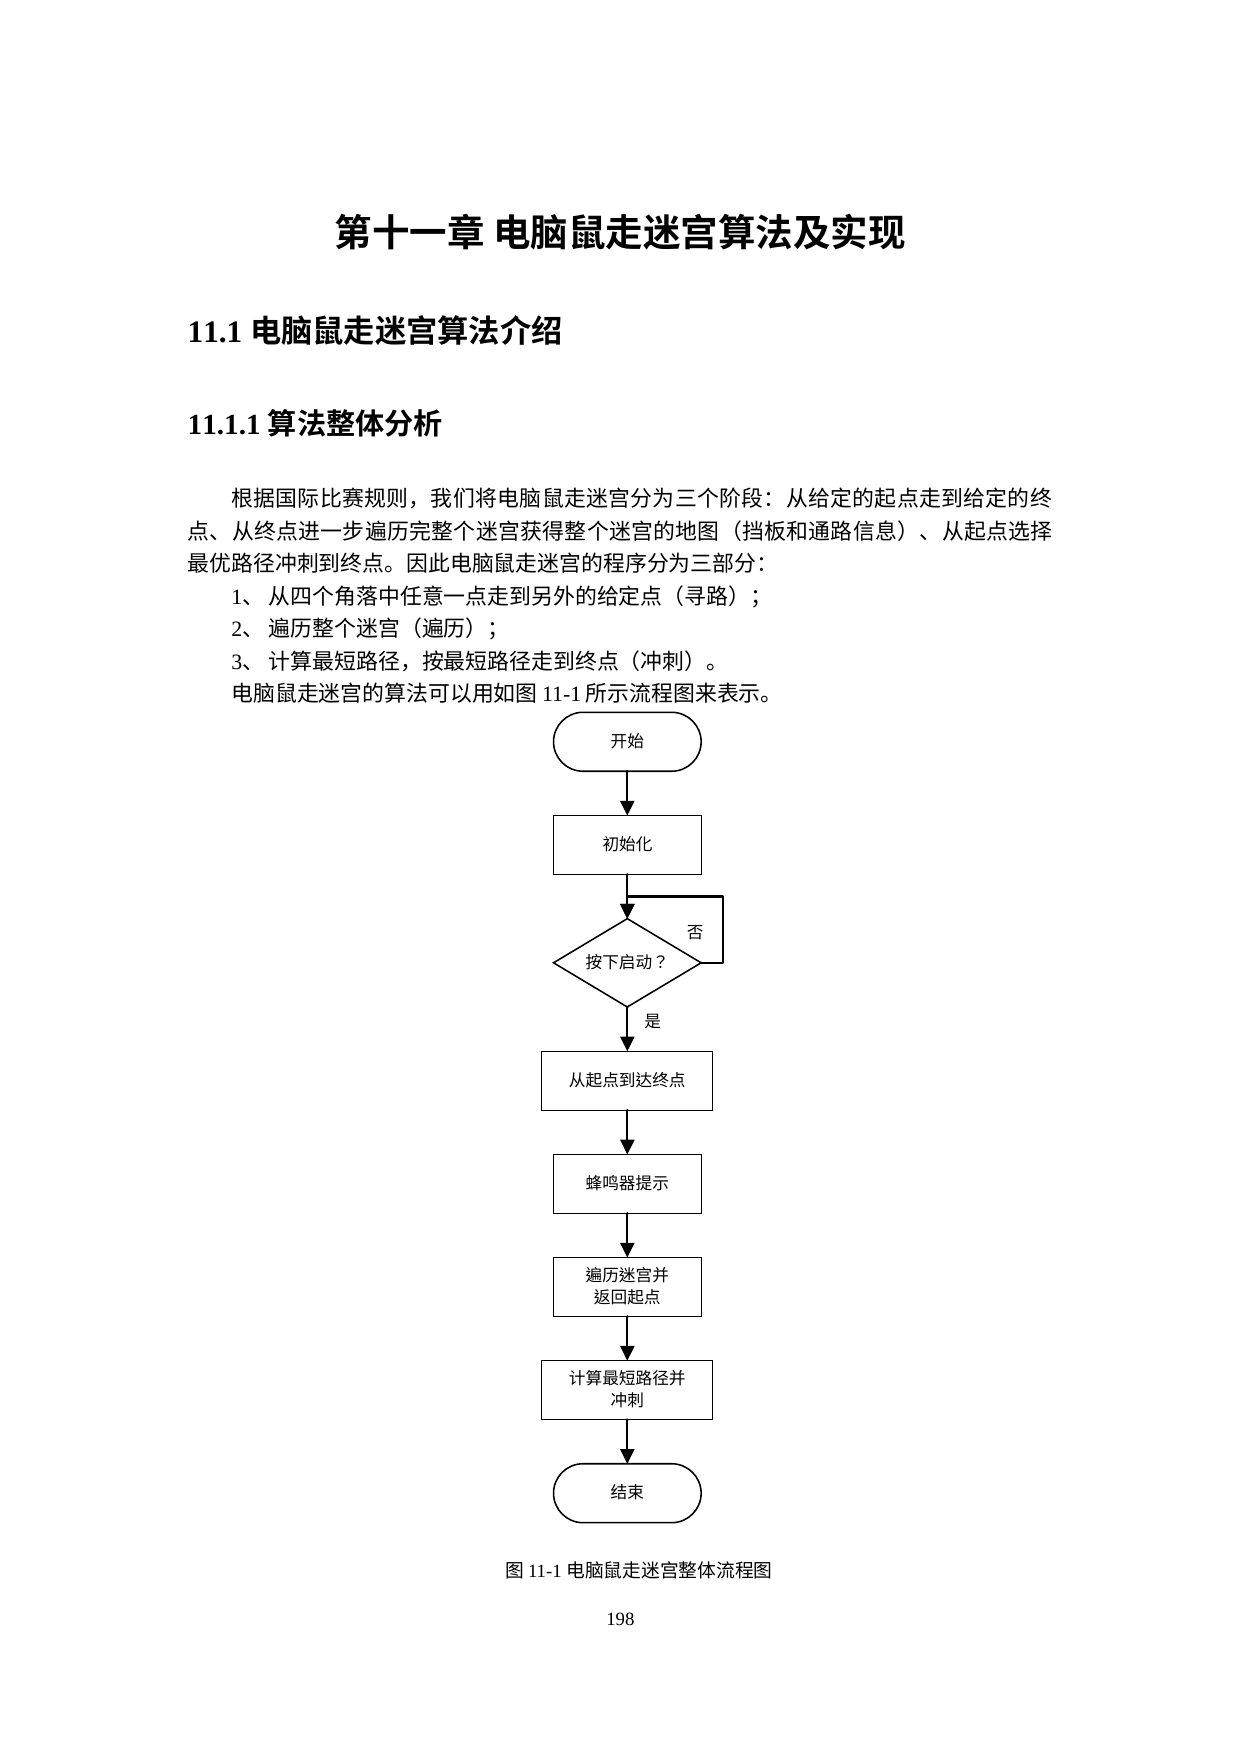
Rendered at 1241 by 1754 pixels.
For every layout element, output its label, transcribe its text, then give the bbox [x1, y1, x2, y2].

text 根据国际比赛规则，我们将电脑鼠走迷宫分为三个阶段：从给定的起点走到给定的终点、从终点进一步遍历完整个迷宫获得整个迷宫的地图（挡板和通路信息）、从起点选择最优路径冲刺到终点。因此电脑鼠走迷宫的程序分为三部分： [187, 481, 1053, 578]
subtitle 11.1 电脑鼠走迷宫算法介绍 [187, 297, 1053, 362]
list 遍历整个迷宫（遍历）； [231, 611, 1053, 643]
text 电脑鼠走迷宫的算法可以用如图11-1所示流程图来表示。 [187, 676, 1053, 708]
subtitle 11.1.1 算法整体分析 [187, 389, 1053, 454]
list 计算最短路径，按最短路径走到终点（冲刺）。 [231, 643, 1053, 676]
list 从四个角落中任意一点走到另外的给定点（寻路）； [231, 578, 1053, 611]
text 图11-1 电脑鼠走迷宫整体流程图 [187, 1553, 1053, 1586]
subtitle 第十一章 电脑鼠走迷宫算法及实现 [187, 197, 1053, 262]
